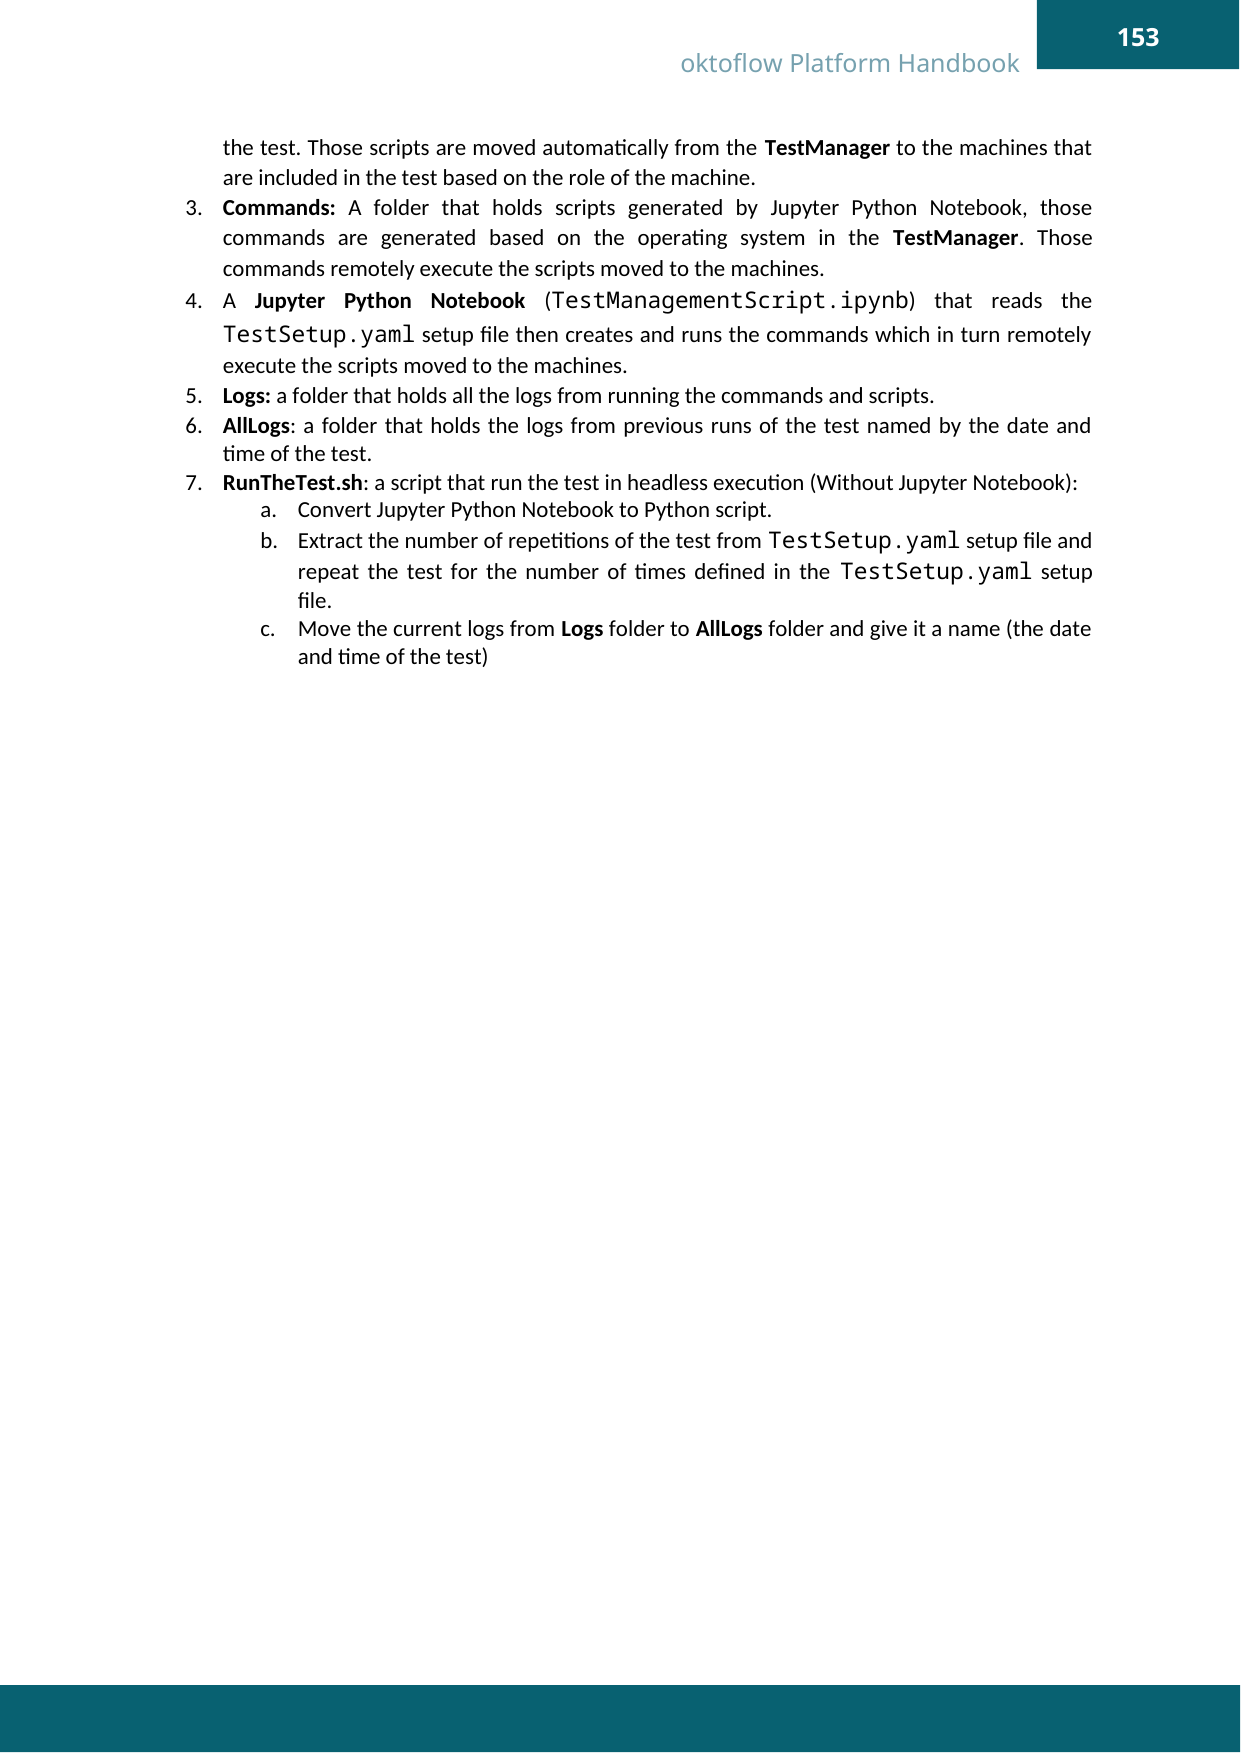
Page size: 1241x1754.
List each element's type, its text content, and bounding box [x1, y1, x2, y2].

list Logs: a folder that holds all the logs from running the commands and scripts. [185, 381, 1093, 409]
list AllLogs: a folder that holds the logs from previous runs of the test named by the date and time of the test. [185, 412, 1093, 468]
list Move the current logs from Logs folder to AllLogs folder and give it a name (the date and time of the test) [260, 614, 1093, 670]
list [185, 133, 1093, 191]
list Commands: A folder that holds scripts generated by Jupyter Python Notebook, those commands are generated based on the operating system in the TestManager. Those commands remotely execute the scripts moved to the machines. [185, 193, 1093, 282]
list Convert Jupyter Python Notebook to Python script. [260, 496, 1093, 524]
list A Jupyter Python Notebook (TestManagementScript.ipynb) that reads the TestSetup.yaml setup file then creates and runs the commands which in turn remotely execute the scripts moved to the machines. [185, 284, 1093, 379]
list RunTheTest.sh: a script that run the test in headless execution (Without Jupyter Notebook): [185, 468, 1093, 496]
list Extract the number of repetitions of the test from TestSetup.yaml setup file and repeat the test for the number of times defined in the TestSetup.yaml setup file. [260, 524, 1093, 614]
